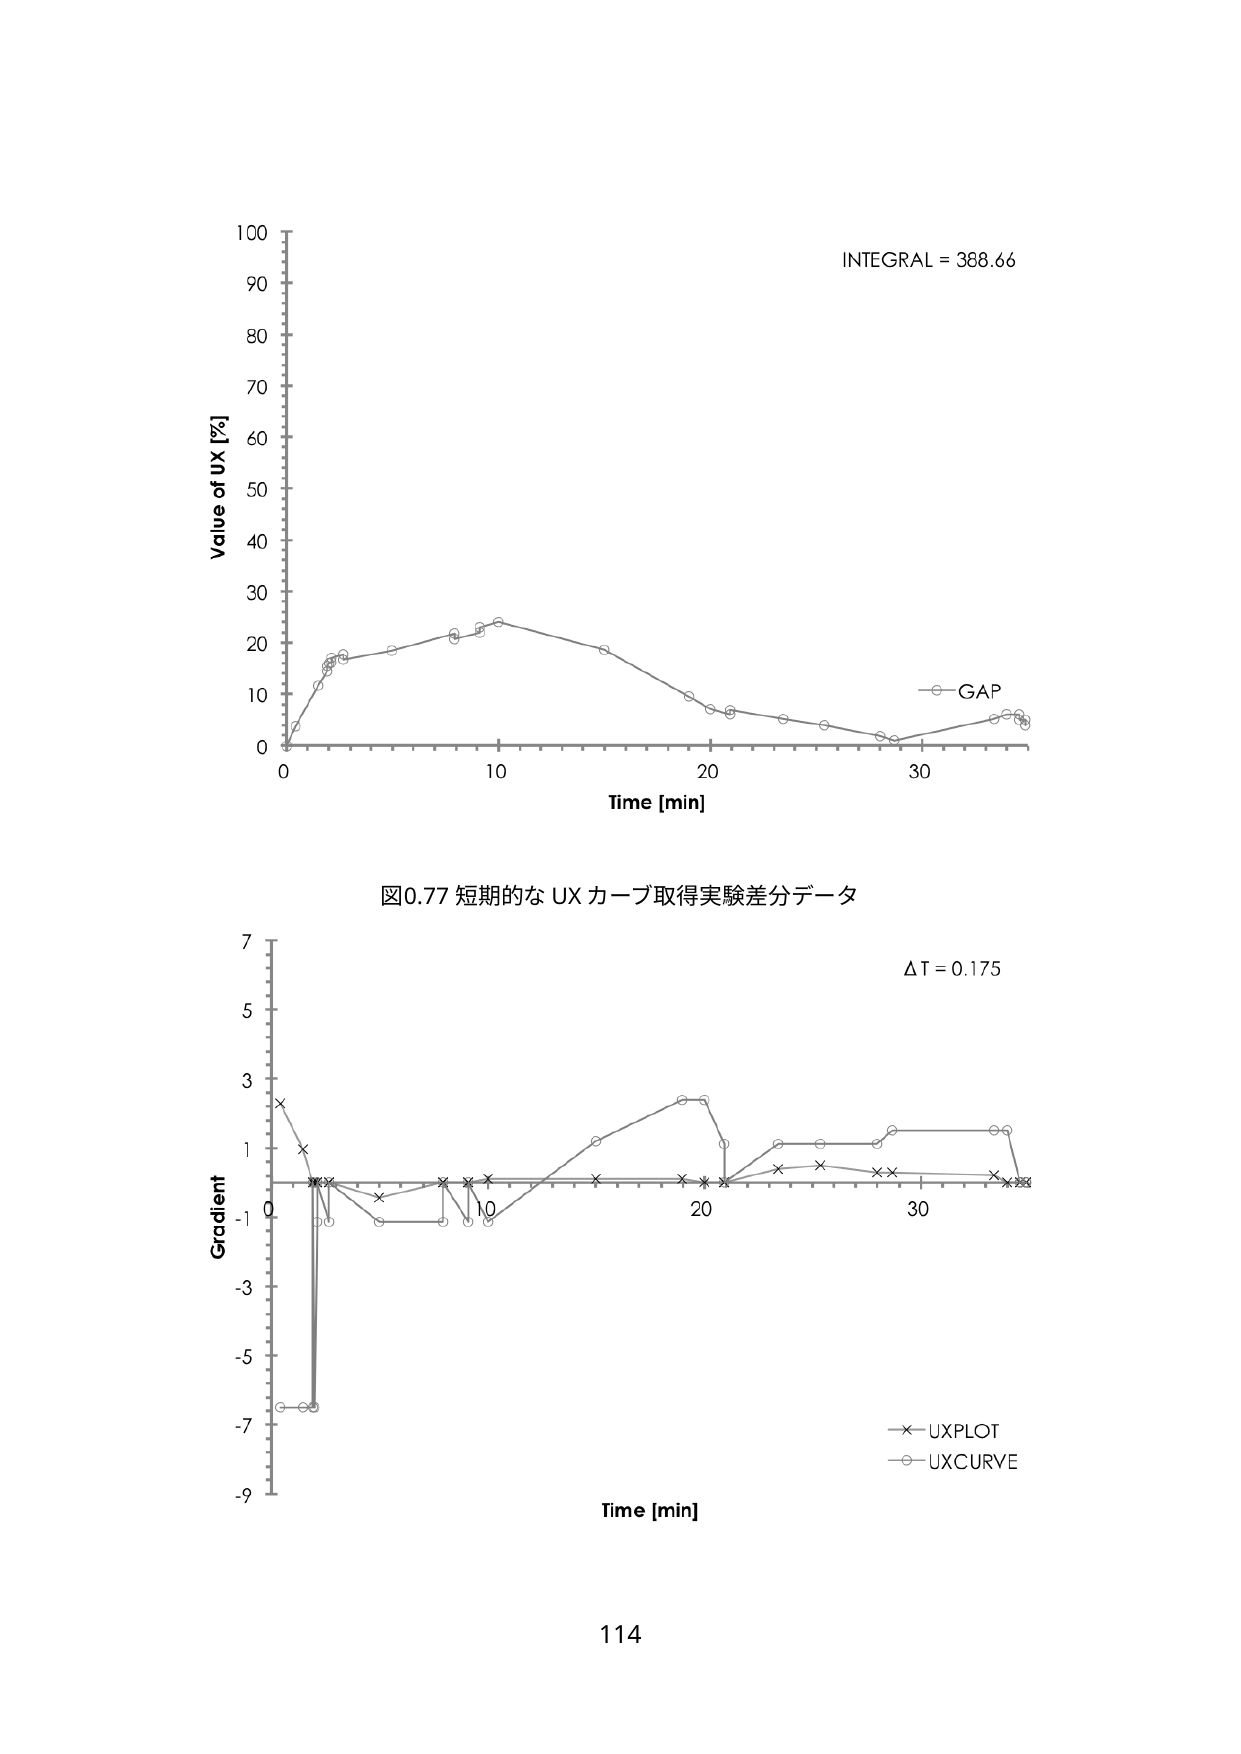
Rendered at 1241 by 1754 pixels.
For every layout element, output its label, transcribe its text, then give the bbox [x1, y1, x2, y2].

picture [177, 915, 1063, 1526]
picture [177, 206, 1063, 839]
